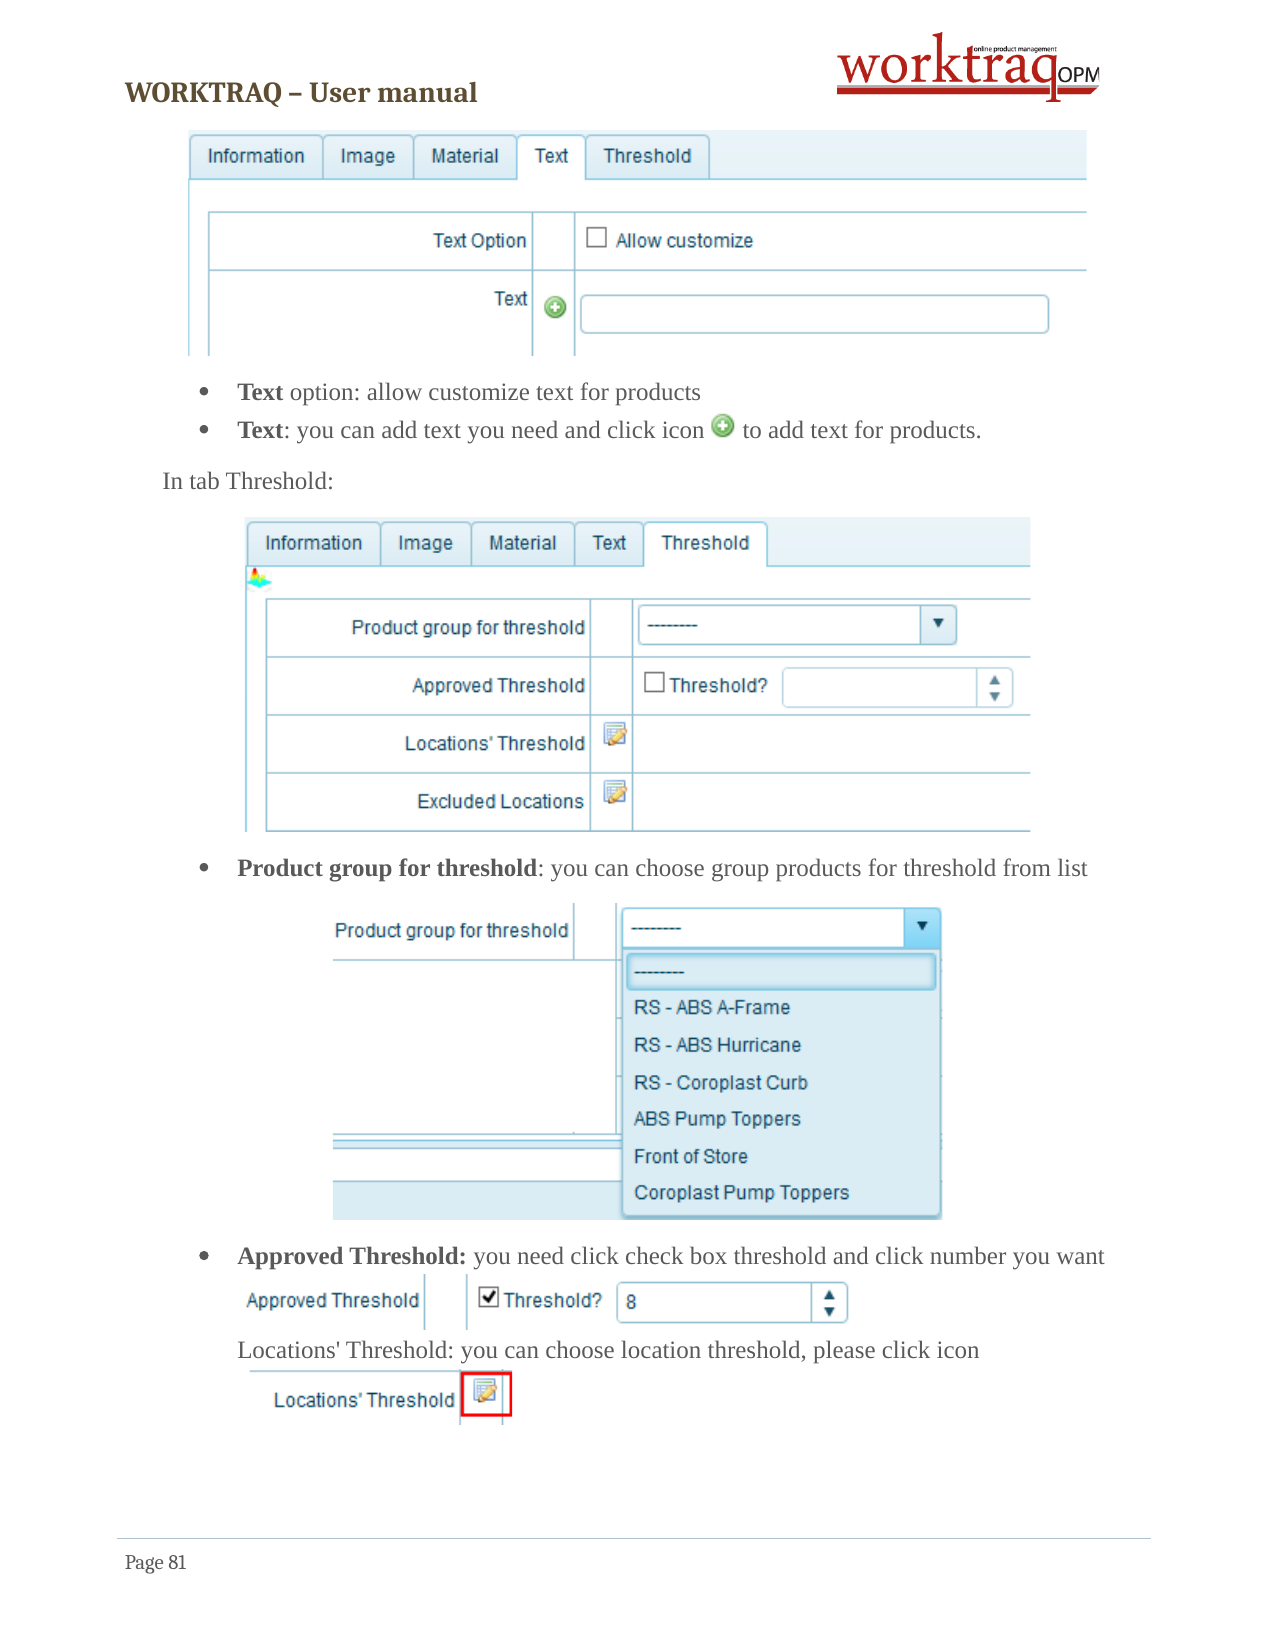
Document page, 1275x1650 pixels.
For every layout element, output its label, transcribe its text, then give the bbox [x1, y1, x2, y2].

list Product group for threshold: you can choose group products for threshold from list [199, 853, 1113, 882]
text In tab Threshold: [162, 466, 1113, 495]
list Text option: allow customize text for products [199, 377, 1113, 406]
picture [837, 32, 1100, 102]
list Text: you can add text you need and click icon to add text for products. [199, 412, 1113, 444]
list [199, 1241, 1113, 1464]
